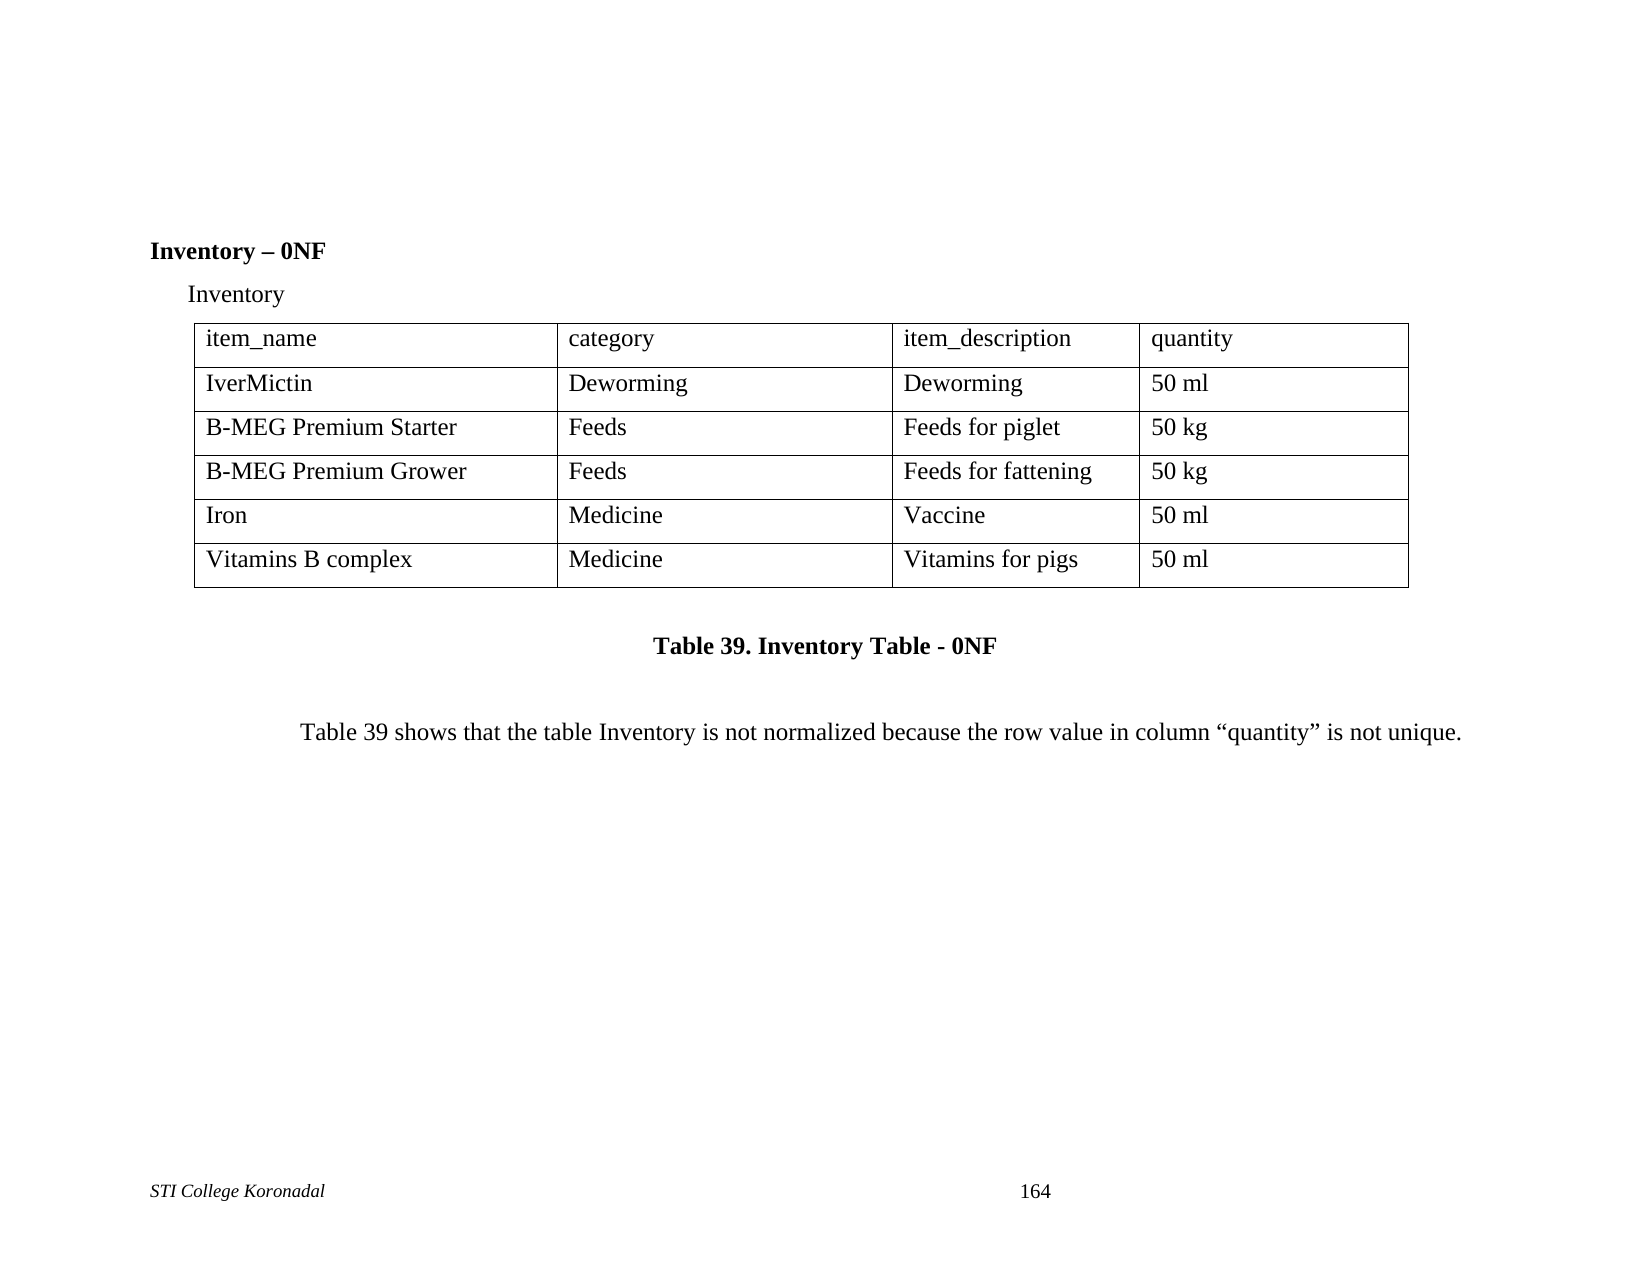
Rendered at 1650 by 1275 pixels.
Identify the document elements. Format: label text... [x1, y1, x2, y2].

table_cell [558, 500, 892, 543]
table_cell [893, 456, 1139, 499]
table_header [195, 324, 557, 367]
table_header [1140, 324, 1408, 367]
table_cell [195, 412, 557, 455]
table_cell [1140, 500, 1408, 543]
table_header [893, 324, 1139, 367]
text Inventory [150, 279, 1500, 308]
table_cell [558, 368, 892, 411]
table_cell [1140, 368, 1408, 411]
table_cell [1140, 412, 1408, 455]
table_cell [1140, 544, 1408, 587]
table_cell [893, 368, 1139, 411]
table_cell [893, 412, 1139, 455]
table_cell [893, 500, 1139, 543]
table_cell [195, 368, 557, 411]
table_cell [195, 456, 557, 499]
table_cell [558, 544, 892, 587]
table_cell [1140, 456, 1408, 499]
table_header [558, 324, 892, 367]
text Inventory – 0NF [150, 236, 1500, 265]
text Table 39. Inventory Table - 0NF [150, 631, 1500, 660]
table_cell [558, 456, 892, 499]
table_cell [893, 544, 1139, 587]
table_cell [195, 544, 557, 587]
text Table 39 shows that the table Inventory is not normalized because the row value in column “quantity” is not unique. [300, 717, 1500, 746]
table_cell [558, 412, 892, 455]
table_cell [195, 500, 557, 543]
